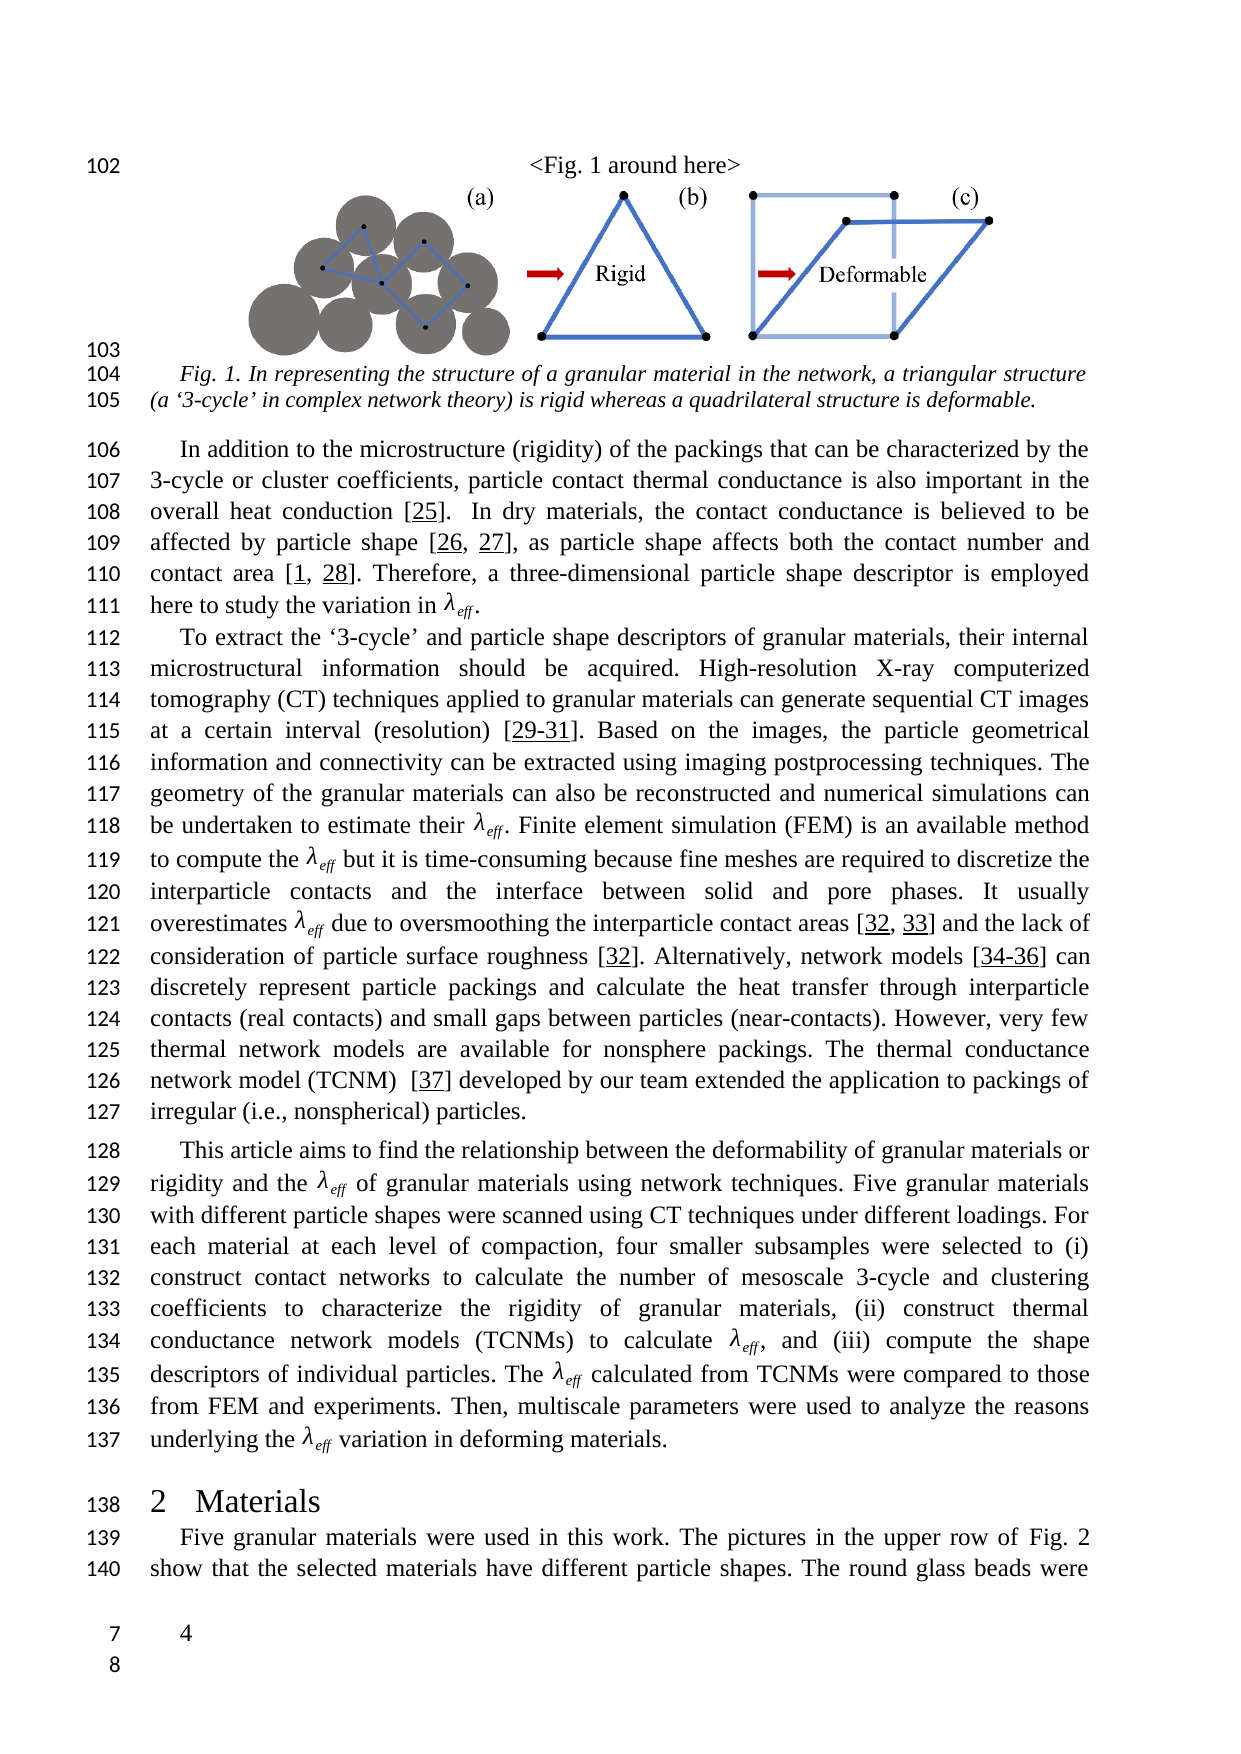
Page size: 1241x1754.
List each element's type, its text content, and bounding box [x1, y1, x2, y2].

text This article aims to find the relationship between the deformability of granular materials or rigidity and the of granular materials using network techniques. Five granular materials with different particle shapes were scanned using CT techniques under different loadings. For each material at each level of compaction, four smaller subsamples were selected to (i) construct contact networks to calculate the number of mesoscale 3-cycle and clustering coefficients to characterize the rigidity of granular materials, (ii) construct thermal conductance network models (TCNMs) to calculate , and (iii) compute the shape descriptors of individual particles. The calculated from TCNMs were compared to those from FEM and experiments. Then, multiscale parameters were used to analyze the reasons underlying the variation in deforming materials. [150, 1135, 1090, 1454]
text <Fig. 1 around here> [150, 150, 1090, 179]
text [150, 1522, 1090, 1582]
subtitle Materials [150, 1481, 1090, 1519]
text In addition to the microstructure (rigidity) of the packings that can be characterized by the 3-cycle or cluster coefficients, particle contact thermal conductance is also important in the overall heat conduction [25]. In dry materials, the contact conductance is believed to be affected by particle shape [26, 27], as particle shape affects both the contact number and contact area [1, 28]. Therefore, a three-dimensional particle shape descriptor is employed here to study the variation in . [150, 434, 1090, 620]
picture [150, 181, 1091, 358]
text To extract the ‘3-cycle’ and particle shape descriptors of granular materials, their internal microstructural information should be acquired. High-resolution X-ray computerized tomography (CT) techniques applied to granular materials can generate sequential CT images at a certain interval (resolution) [29-31]. Based on the images, the particle geometrical information and connectivity can be extracted using imaging postprocessing techniques. The geometry of the granular materials can also be reconstructed and numerical simulations can be undertaken to estimate their . Finite element simulation (FEM) is an available method to compute the but it is time-consuming because fine meshes are required to discretize the interparticle contacts and the interface between solid and pore phases. It usually overestimates due to oversmoothing the interparticle contact areas [32, 33] and the lack of consideration of particle surface roughness [32]. Alternatively, network models [34-36] can discretely represent particle packings and calculate the heat transfer through interparticle contacts (real contacts) and small gaps between particles (near-contacts). However, very few thermal network models are available for nonsphere packings. The thermal conductance network model (TCNM) [37] developed by our team extended the application to packings of irregular (i.e., nonspherical) particles. [150, 622, 1090, 1125]
text Fig. 1. In representing the structure of a granular material in the network, a triangular structure (a ‘3-cycle’ in complex network theory) is rigid whereas a quadrilateral structure is deformable. [150, 360, 1090, 413]
